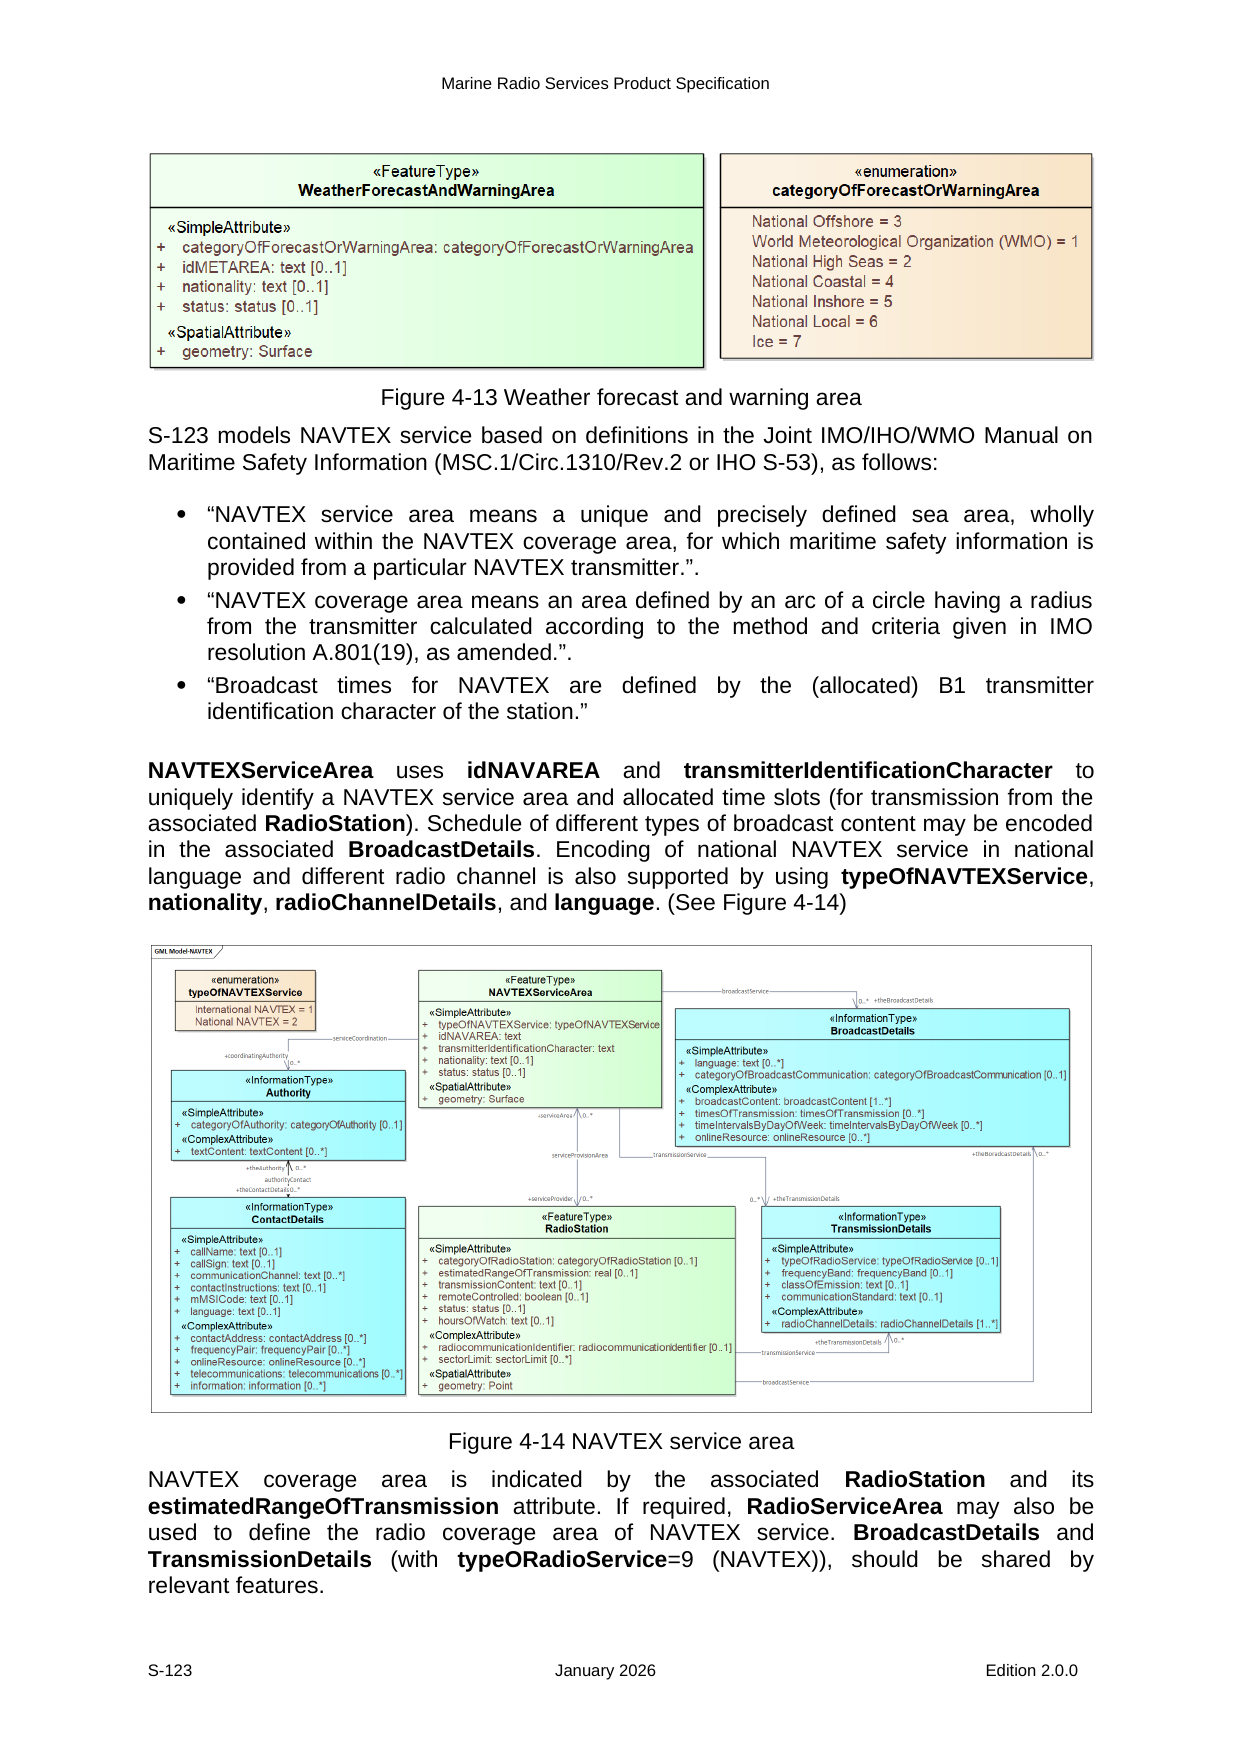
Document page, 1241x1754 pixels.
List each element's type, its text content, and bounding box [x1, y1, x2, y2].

text Figure 4-14 NAVTEX service area [148, 1428, 1094, 1454]
picture [147, 150, 1095, 371]
text NAVTEX coverage area is indicated by the associated RadioStation and its estimatedRangeOfTransmission attribute. If required, RadioServiceArea may also be used to define the radio coverage area of NAVTEX service. BroadcastDetails and TransmissionDetails (with typeORadioService=9 (NAVTEX)), should be shared by relevant features. [148, 1466, 1094, 1598]
list “Broadcast times for NAVTEX are defined by the (allocated) B1 transmitter identification character of the station.” [177, 672, 1094, 725]
list “NAVTEX service area means a unique and precisely defined sea area, wholly contained within the NAVTEX coverage area, for which maritime safety information is provided from a particular NAVTEX transmitter.”. [177, 501, 1094, 580]
list “NAVTEX coverage area means an area defined by an arc of a circle having a radius from the transmitter calculated according to the method and criteria given in IMO resolution A.801(19), as amended.”. [177, 587, 1094, 666]
picture [147, 941, 1095, 1416]
text Figure 4-13 Weather forecast and warning area [148, 383, 1094, 410]
text NAVTEXServiceArea uses idNAVAREA and transmitterIdentificationCharacter to uniquely identify a NAVTEX service area and allocated time slots (for transmission from the associated RadioStation). Schedule of different types of broadcast content may be encoded in the associated BroadcastDetails. Encoding of national NAVTEX service in national language and different radio channel is also supported by using typeOfNAVTEXService, nationality, radioChannelDetails, and language. (See Figure 4-14) [148, 757, 1094, 915]
text S-123 models NAVTEX service based on definitions in the Joint IMO/IHO/WMO Manual on Maritime Safety Information (MSC.1/Circ.1310/Rev.2 or IHO S-53), as follows: [148, 422, 1094, 475]
